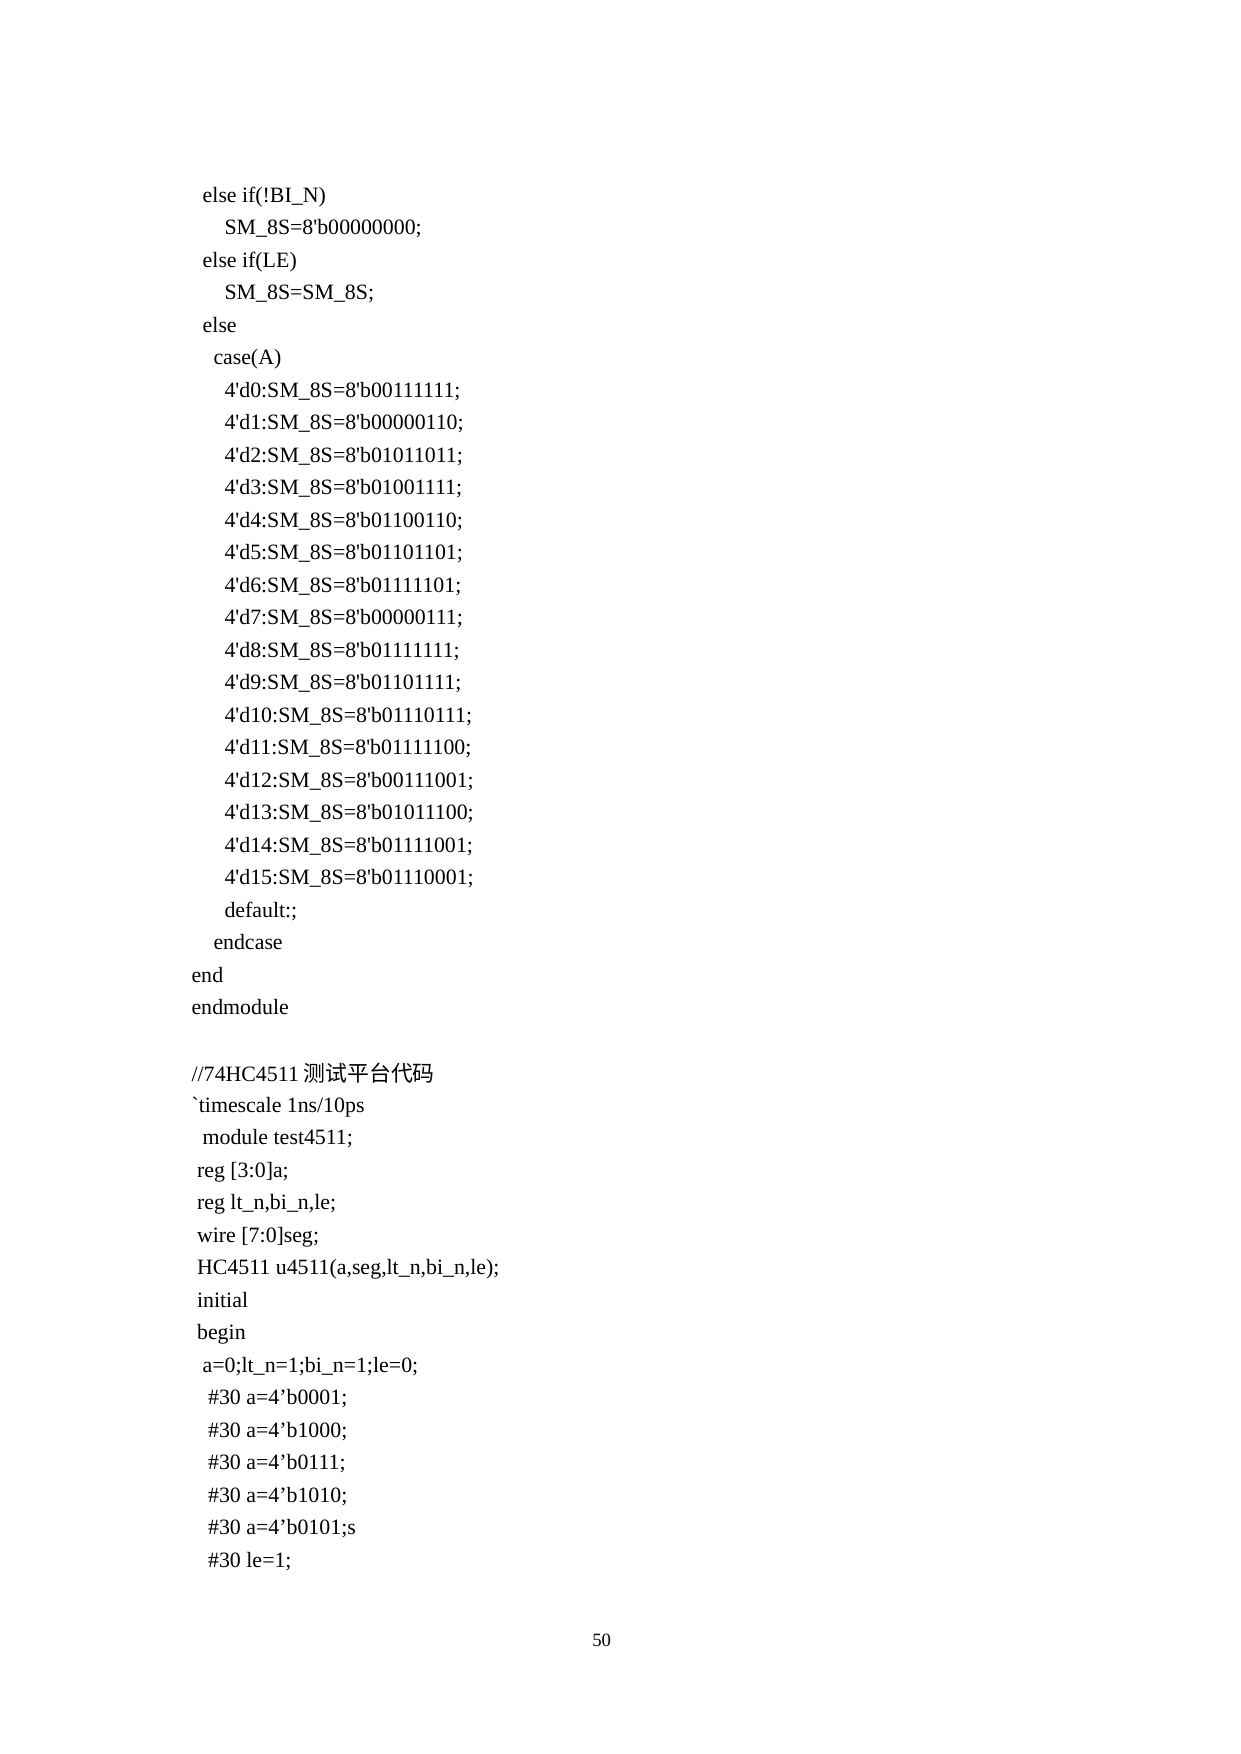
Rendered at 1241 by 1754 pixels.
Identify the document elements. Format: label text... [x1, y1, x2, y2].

text end [148, 958, 1092, 991]
text 4'd3:SM_8S=8'b01001111; [148, 471, 1092, 503]
text `timescale 1ns/10ps [148, 1088, 1092, 1121]
text #30 a=4’b1000; [148, 1413, 1092, 1446]
text endcase [148, 926, 1092, 958]
text else if(LE) [148, 243, 1092, 276]
text 4'd8:SM_8S=8'b01111111; [148, 633, 1092, 666]
text #30 a=4’b0001; [148, 1381, 1092, 1413]
text default:; [148, 893, 1092, 926]
text SM_8S=SM_8S; [148, 276, 1092, 308]
text 4'd14:SM_8S=8'b01111001; [148, 828, 1092, 861]
text HC4511 u4511(a,seg,lt_n,bi_n,le); [148, 1251, 1092, 1283]
text 4'd15:SM_8S=8'b01110001; [148, 861, 1092, 893]
text endmodule [148, 991, 1092, 1023]
text 4'd7:SM_8S=8'b00000111; [148, 601, 1092, 633]
text 4'd5:SM_8S=8'b01101101; [148, 536, 1092, 568]
text else [148, 308, 1092, 341]
text else if(!BI_N) [148, 178, 1092, 211]
text 4'd1:SM_8S=8'b00000110; [148, 406, 1092, 438]
text 4'd9:SM_8S=8'b01101111; [148, 666, 1092, 698]
text #30 a=4’b1010; [148, 1478, 1092, 1511]
text initial [148, 1283, 1092, 1316]
text #30 le=1; [148, 1543, 1092, 1576]
text #30 a=4’b0101;s [148, 1511, 1092, 1543]
text 4'd13:SM_8S=8'b01011100; [148, 796, 1092, 828]
text 4'd4:SM_8S=8'b01100110; [148, 503, 1092, 536]
text module test4511; [148, 1121, 1092, 1153]
text reg lt_n,bi_n,le; [148, 1186, 1092, 1218]
text 4'd11:SM_8S=8'b01111100; [148, 731, 1092, 763]
text case(A) [148, 341, 1092, 373]
text reg [3:0]a; [148, 1153, 1092, 1186]
text 4'd12:SM_8S=8'b00111001; [148, 763, 1092, 796]
text SM_8S=8'b00000000; [148, 211, 1092, 243]
text begin [148, 1316, 1092, 1348]
text a=0;lt_n=1;bi_n=1;le=0; [148, 1348, 1092, 1381]
text 4'd10:SM_8S=8'b01110111; [148, 698, 1092, 731]
text //74HC4511测试平台代码 [148, 1056, 1092, 1088]
text 4'd0:SM_8S=8'b00111111; [148, 373, 1092, 406]
text 4'd6:SM_8S=8'b01111101; [148, 568, 1092, 601]
text wire [7:0]seg; [148, 1218, 1092, 1251]
text 4'd2:SM_8S=8'b01011011; [148, 438, 1092, 471]
text #30 a=4’b0111; [148, 1446, 1092, 1478]
